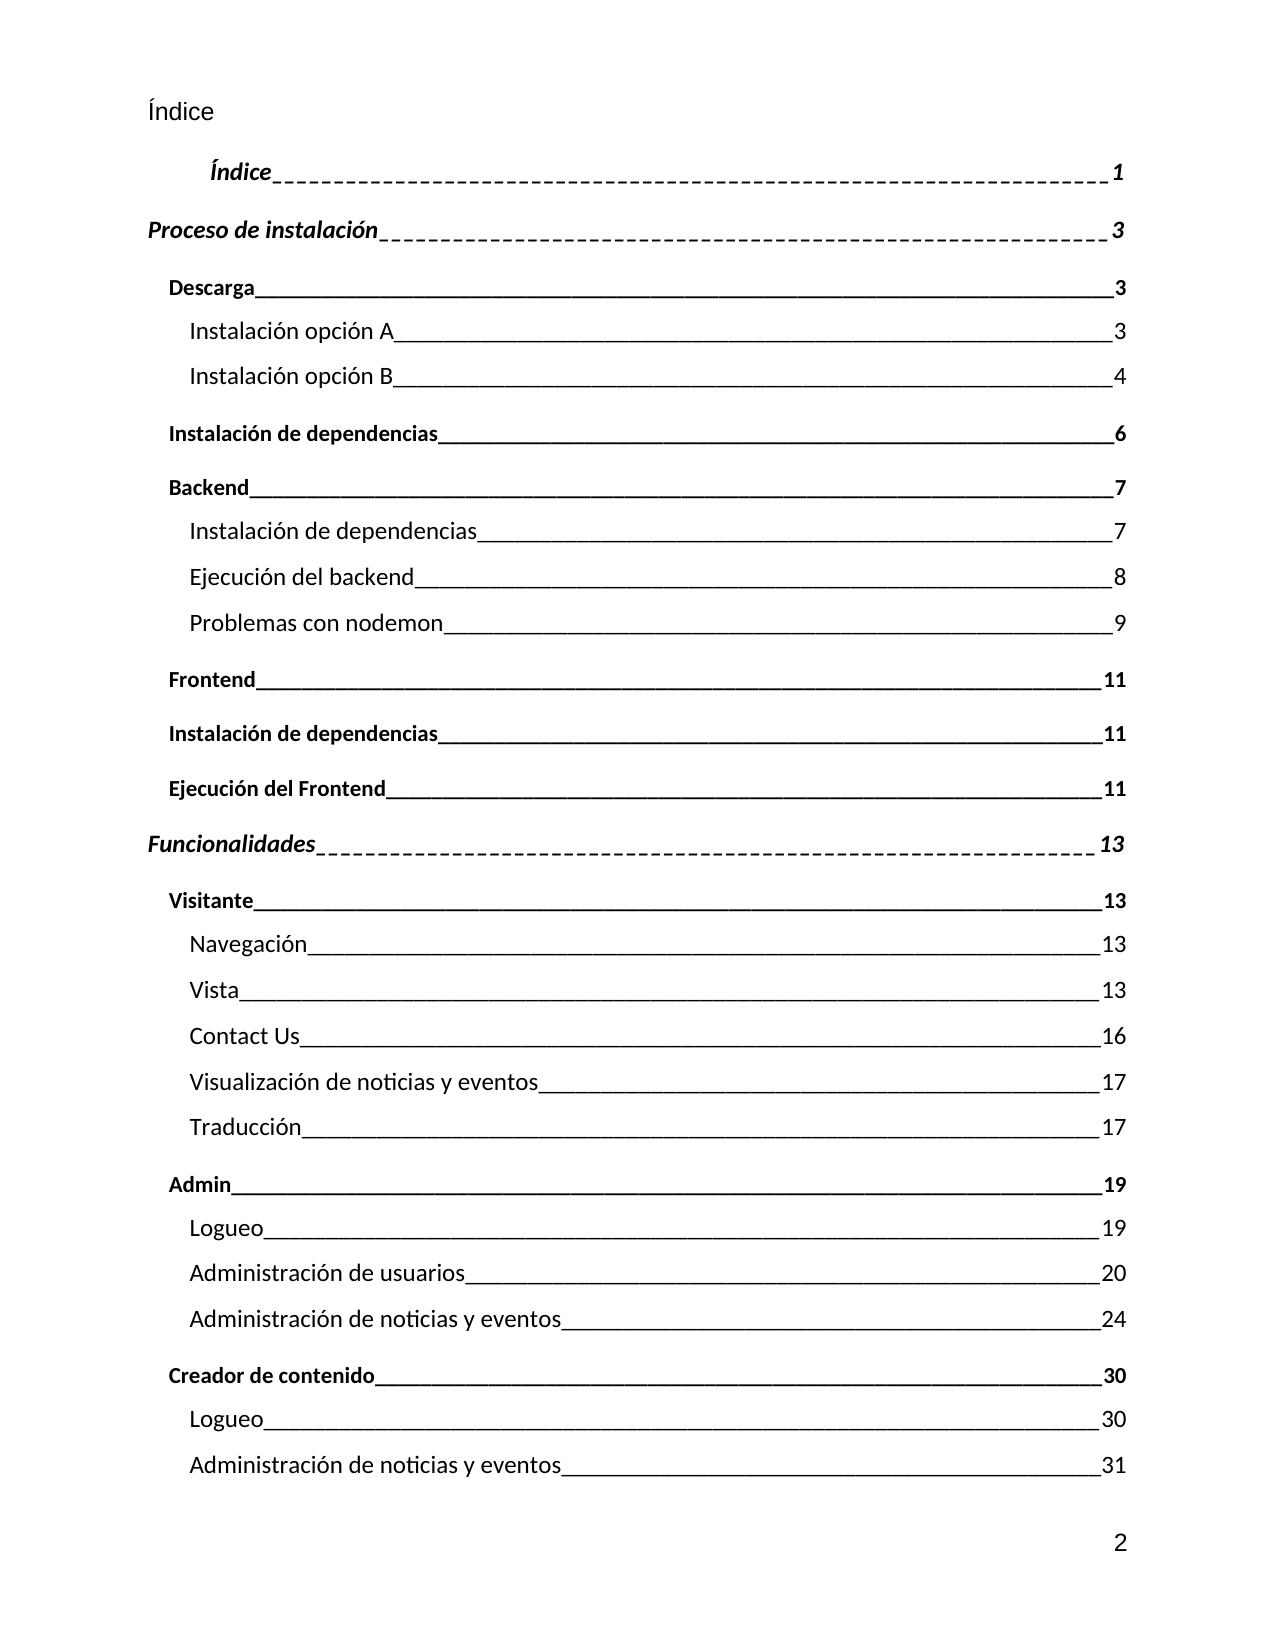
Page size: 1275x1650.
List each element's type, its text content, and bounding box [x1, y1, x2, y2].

text Administración de noticias y eventos 24 [189, 1303, 1127, 1334]
text Proceso de instalación 3 [148, 214, 1127, 245]
text Creador de contenido 30 [168, 1361, 1127, 1389]
text Vista 13 [189, 974, 1127, 1005]
text Instalación opción A 3 [189, 315, 1127, 345]
text Logueo 30 [189, 1403, 1127, 1434]
text Administración de usuarios 20 [189, 1257, 1127, 1288]
text Ejecución del Frontend 11 [168, 774, 1127, 802]
text Funcionalidades 13 [148, 828, 1127, 859]
subtitle Índice [148, 97, 1127, 125]
text Admin 19 [168, 1170, 1127, 1198]
text Traducción 17 [189, 1111, 1127, 1142]
text Contact Us 16 [189, 1020, 1127, 1051]
text Instalación opción B 4 [189, 361, 1127, 391]
text Logueo 19 [189, 1212, 1127, 1242]
text Ejecución del backend 8 [189, 561, 1127, 591]
text Instalación de dependencias 6 [168, 419, 1127, 447]
text Descarga 3 [168, 273, 1127, 301]
text Frontend 11 [168, 665, 1127, 693]
text Visitante 13 [168, 887, 1127, 914]
text Administración de noticias y eventos 31 [189, 1449, 1127, 1479]
text Visualización de noticias y eventos 17 [189, 1066, 1127, 1096]
text Índice 1 [148, 156, 1127, 187]
text Instalación de dependencias 11 [168, 719, 1127, 747]
text Backend 7 [168, 473, 1127, 501]
text Problemas con nodemon 9 [189, 607, 1127, 637]
text Instalación de dependencias 7 [189, 515, 1127, 546]
text Navegación 13 [189, 928, 1127, 959]
